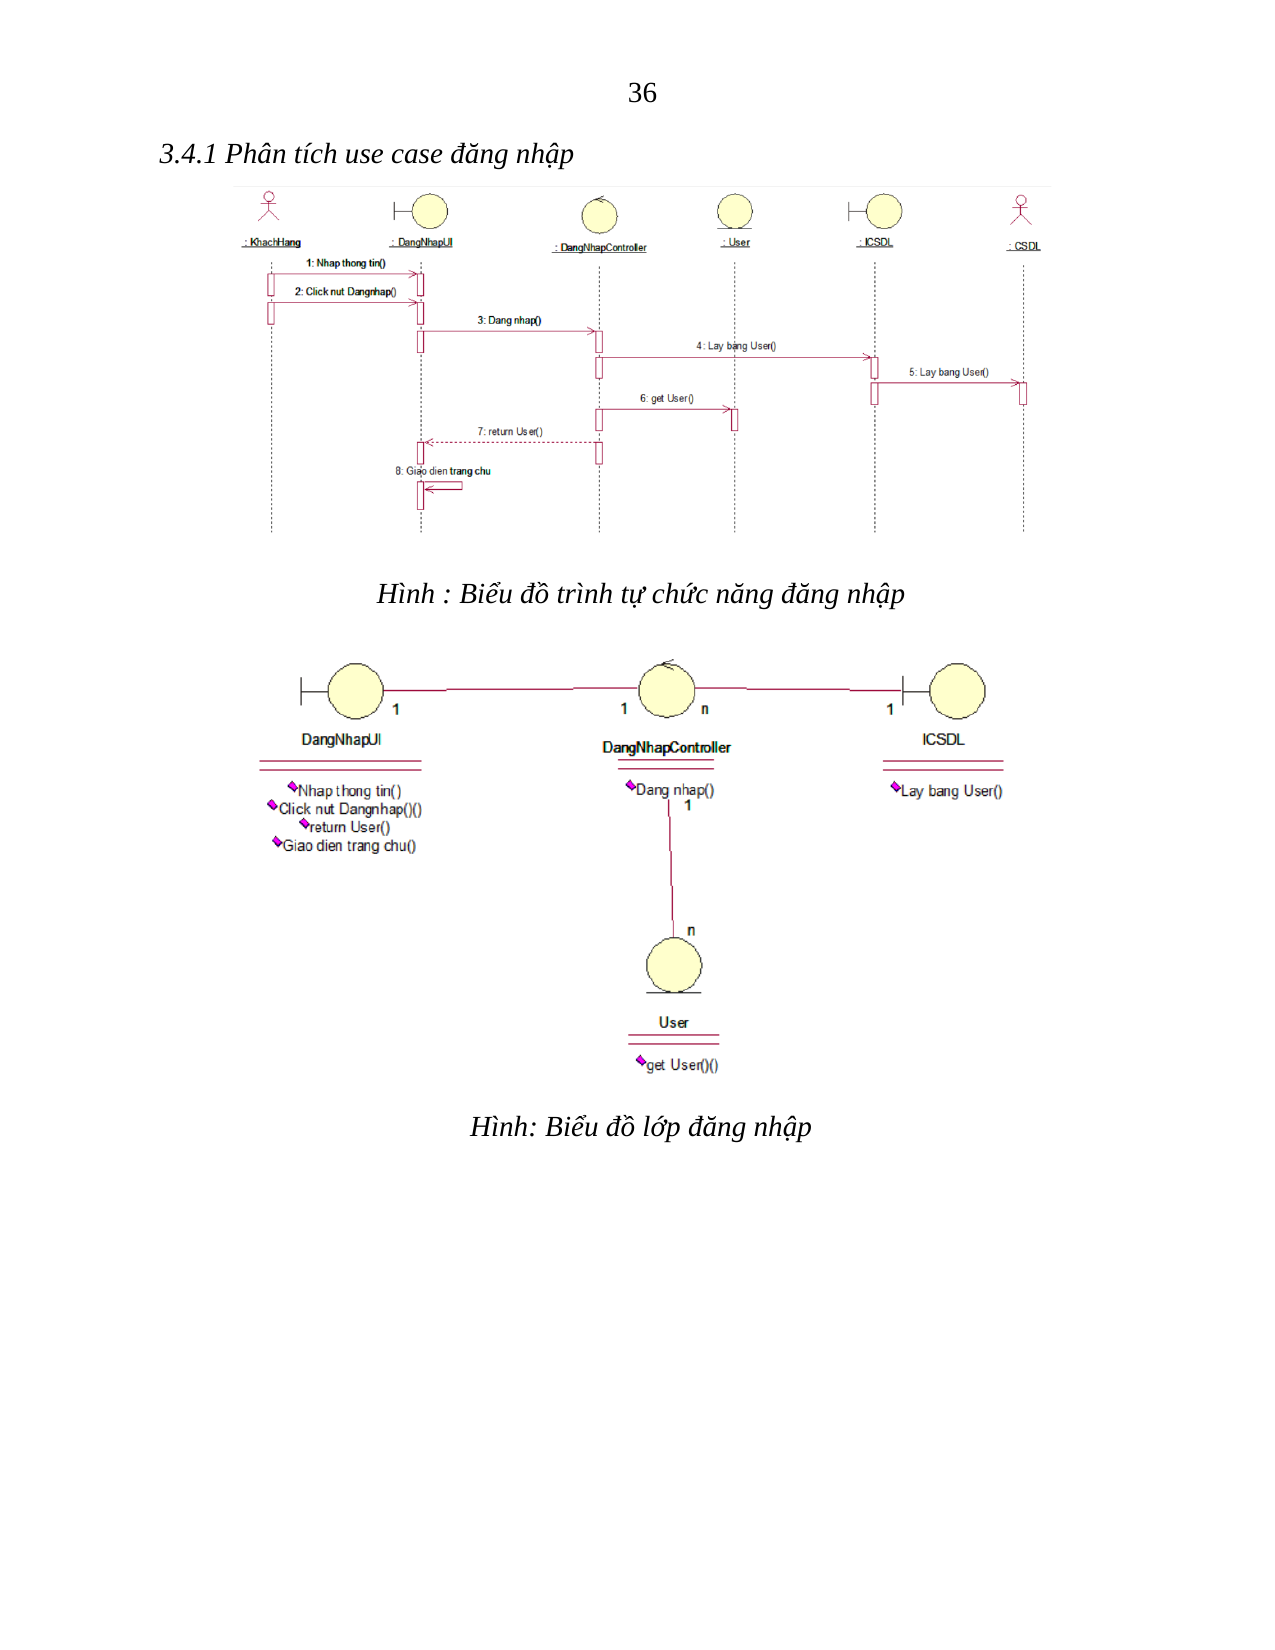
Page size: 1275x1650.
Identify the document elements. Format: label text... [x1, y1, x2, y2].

text Hình : Biểu đồ trình tự chức năng đăng nhập [159, 576, 1125, 610]
subtitle 3.4.1 Phân tích use case đăng nhập [159, 137, 1125, 170]
picture [233, 630, 1051, 1095]
text Hình: Biểu đồ lớp đăng nhập [159, 1109, 1125, 1142]
picture [233, 186, 1052, 563]
